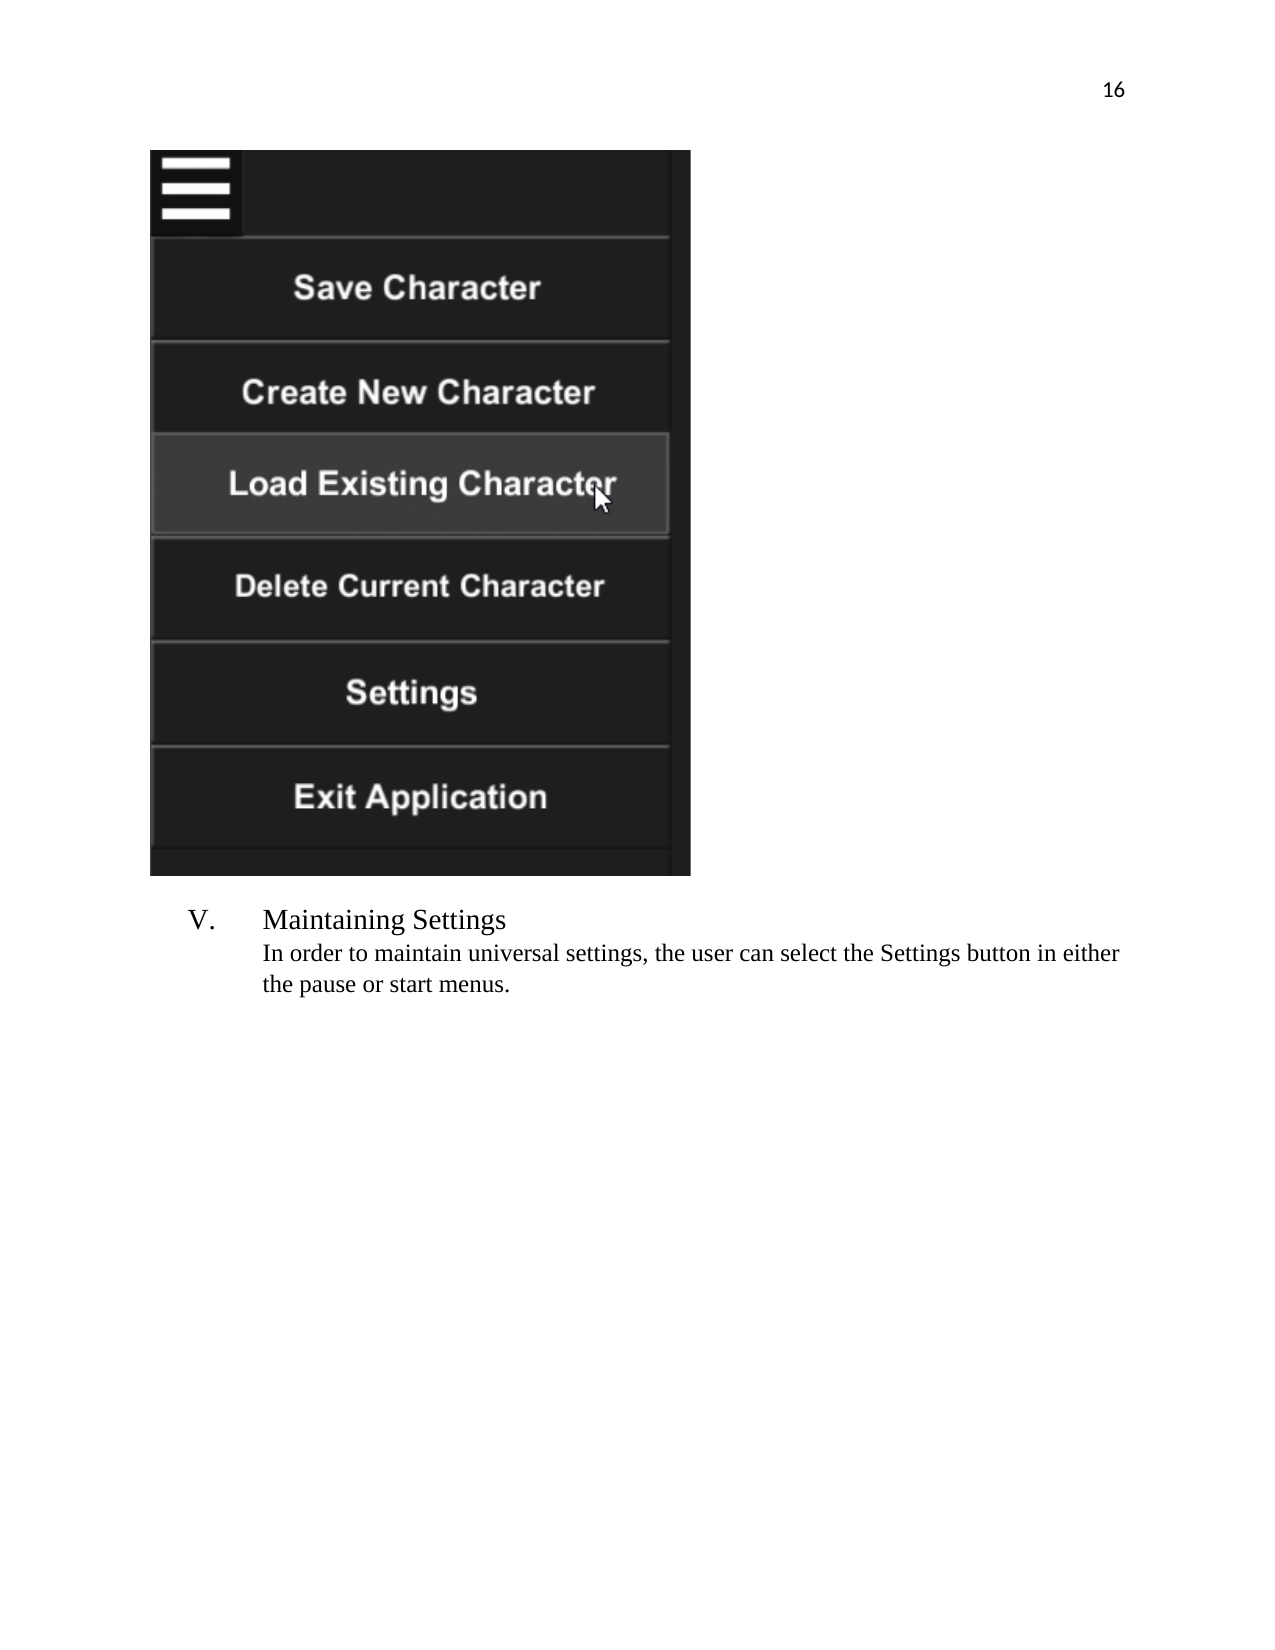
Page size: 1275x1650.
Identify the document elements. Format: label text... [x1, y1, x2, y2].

text In order to maintain universal settings, the user can select the Settings button in either the pause or start menus. [262, 938, 1125, 998]
picture [150, 150, 691, 876]
subtitle Maintaining Settings [187, 902, 1125, 936]
